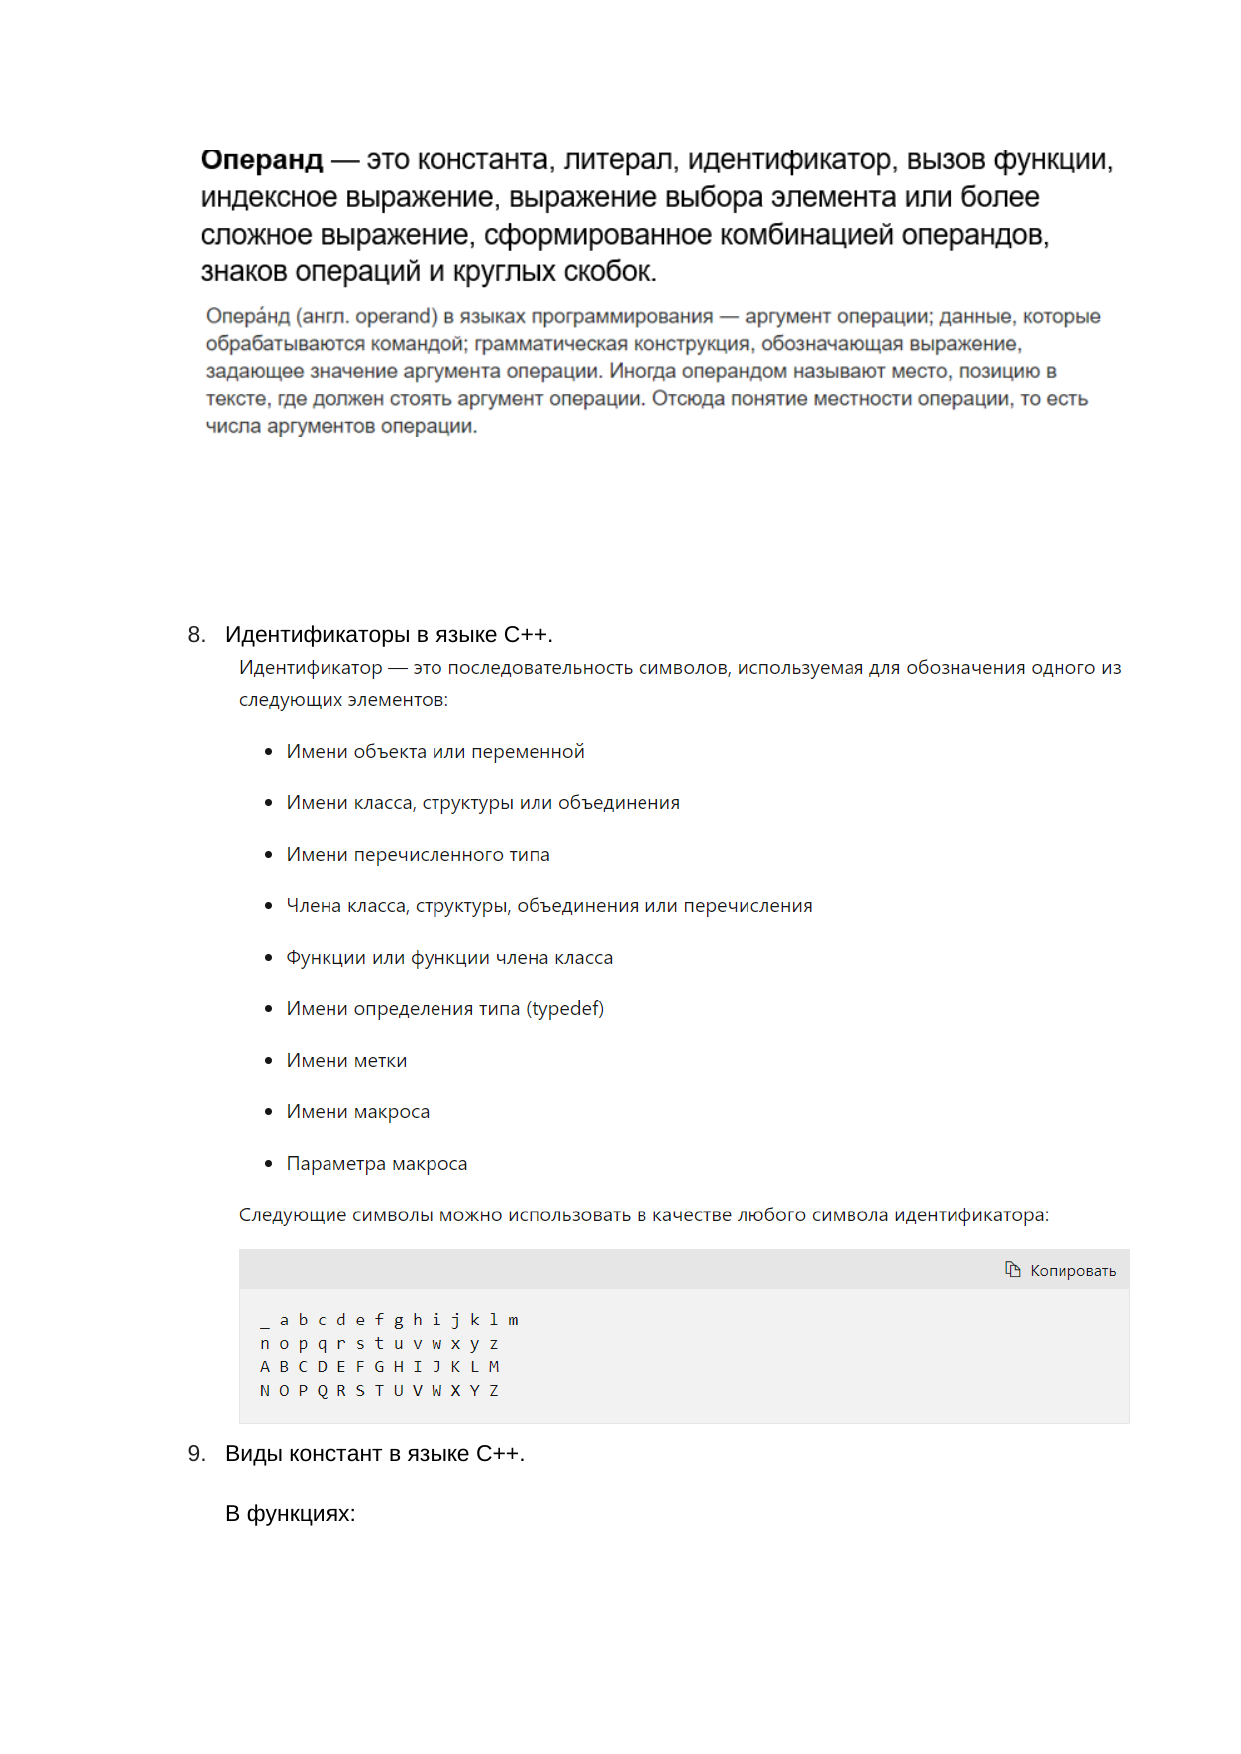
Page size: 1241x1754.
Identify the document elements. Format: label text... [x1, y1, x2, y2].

picture [187, 150, 1128, 437]
list В функциях: [225, 1500, 1090, 1526]
list Идентификаторы в языке С++. [187, 621, 1090, 648]
picture [225, 651, 1166, 1436]
list Виды констант в языке С++. [187, 1439, 1090, 1466]
